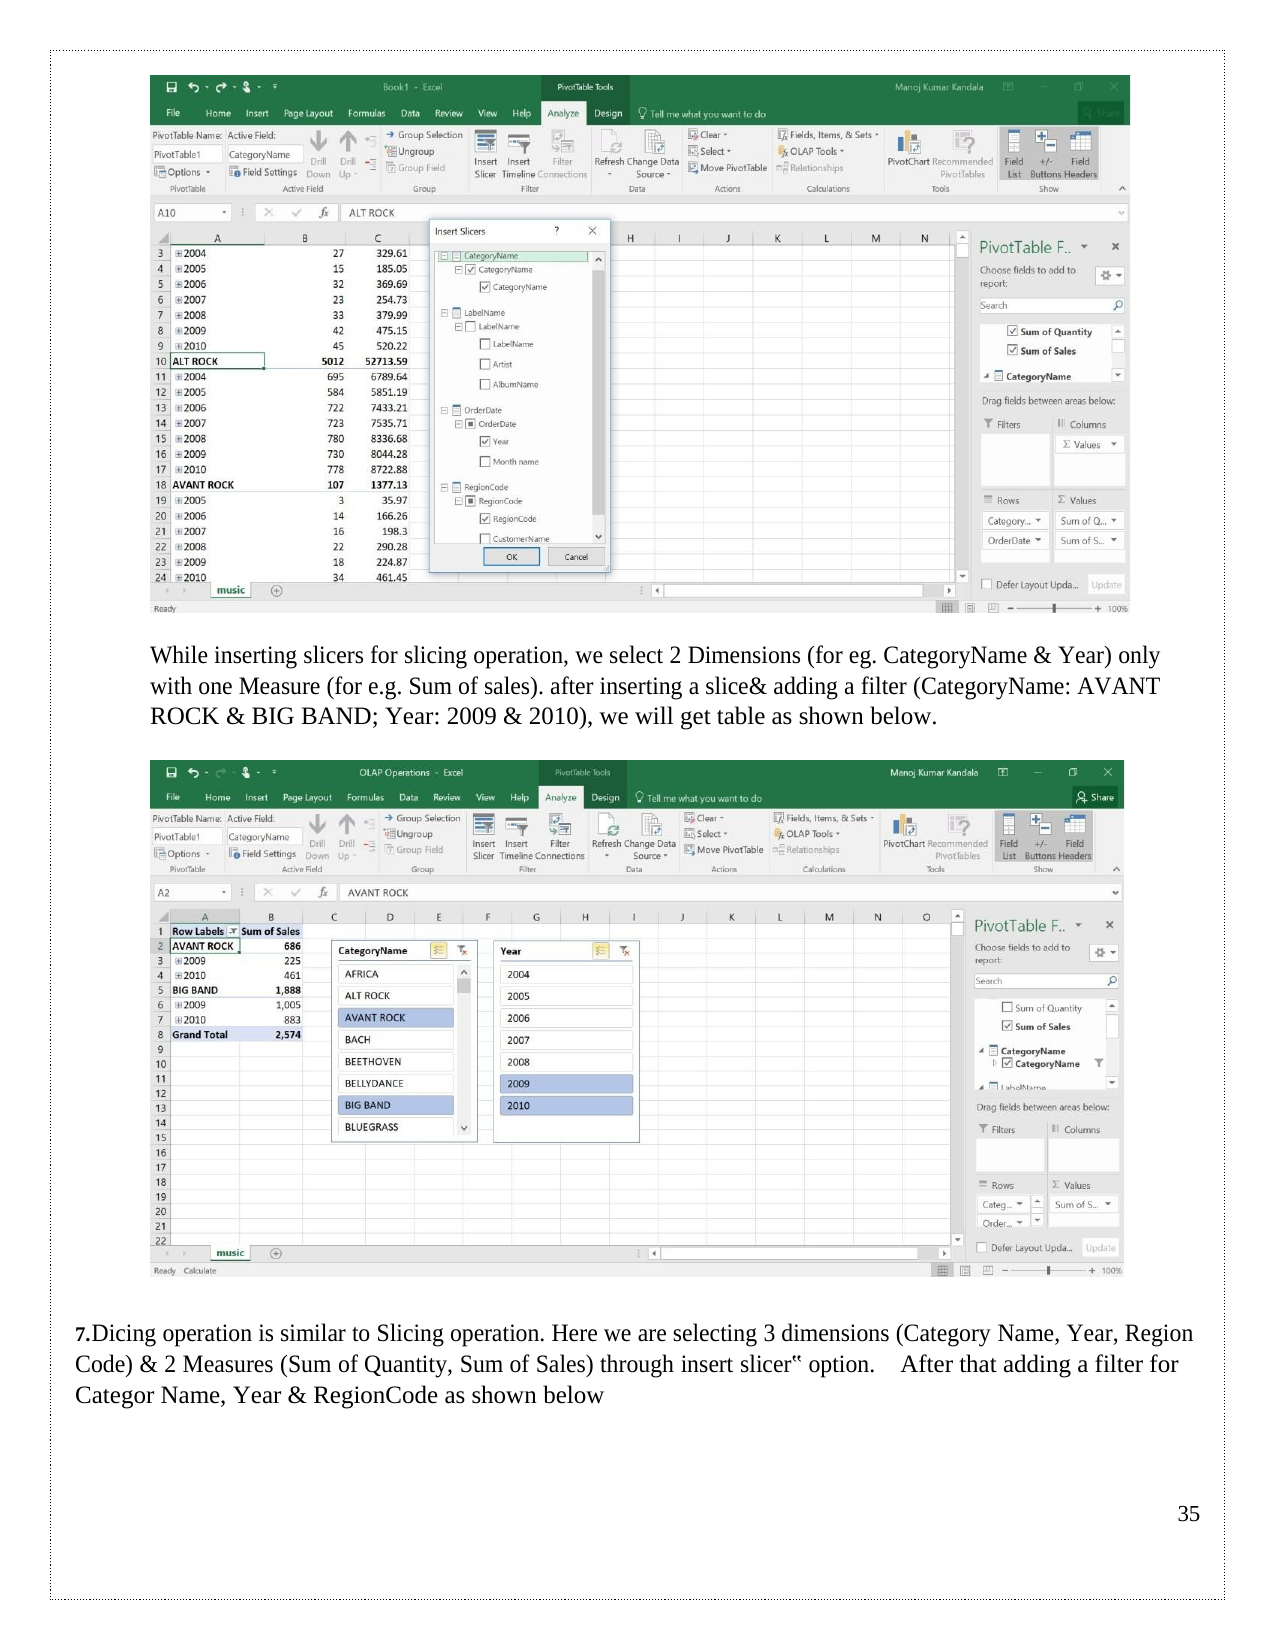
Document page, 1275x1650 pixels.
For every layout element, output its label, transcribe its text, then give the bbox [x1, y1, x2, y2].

text While inserting slicers for slicing operation, we select 2 Dimensions (for eg. CategoryName & Year) only with one Measure (for e.g. Sum of sales). after inserting a slice& adding a filter (CategoryName: AVANT ROCK & BIG BAND; Year: 2009 & 2010), we will get table as shown below. [150, 641, 1162, 729]
picture [150, 760, 1125, 1277]
list Dicing operation is similar to Slicing operation. Here we are selecting 3 dimensions (Category Name, Year, Region Code) & 2 Measures (Sum of Quantity, Sum of Sales) through insert slicer‟ option. After that adding a filter for Categor Name, Year & RegionCode as shown below [75, 1318, 1198, 1409]
picture [150, 75, 1131, 613]
